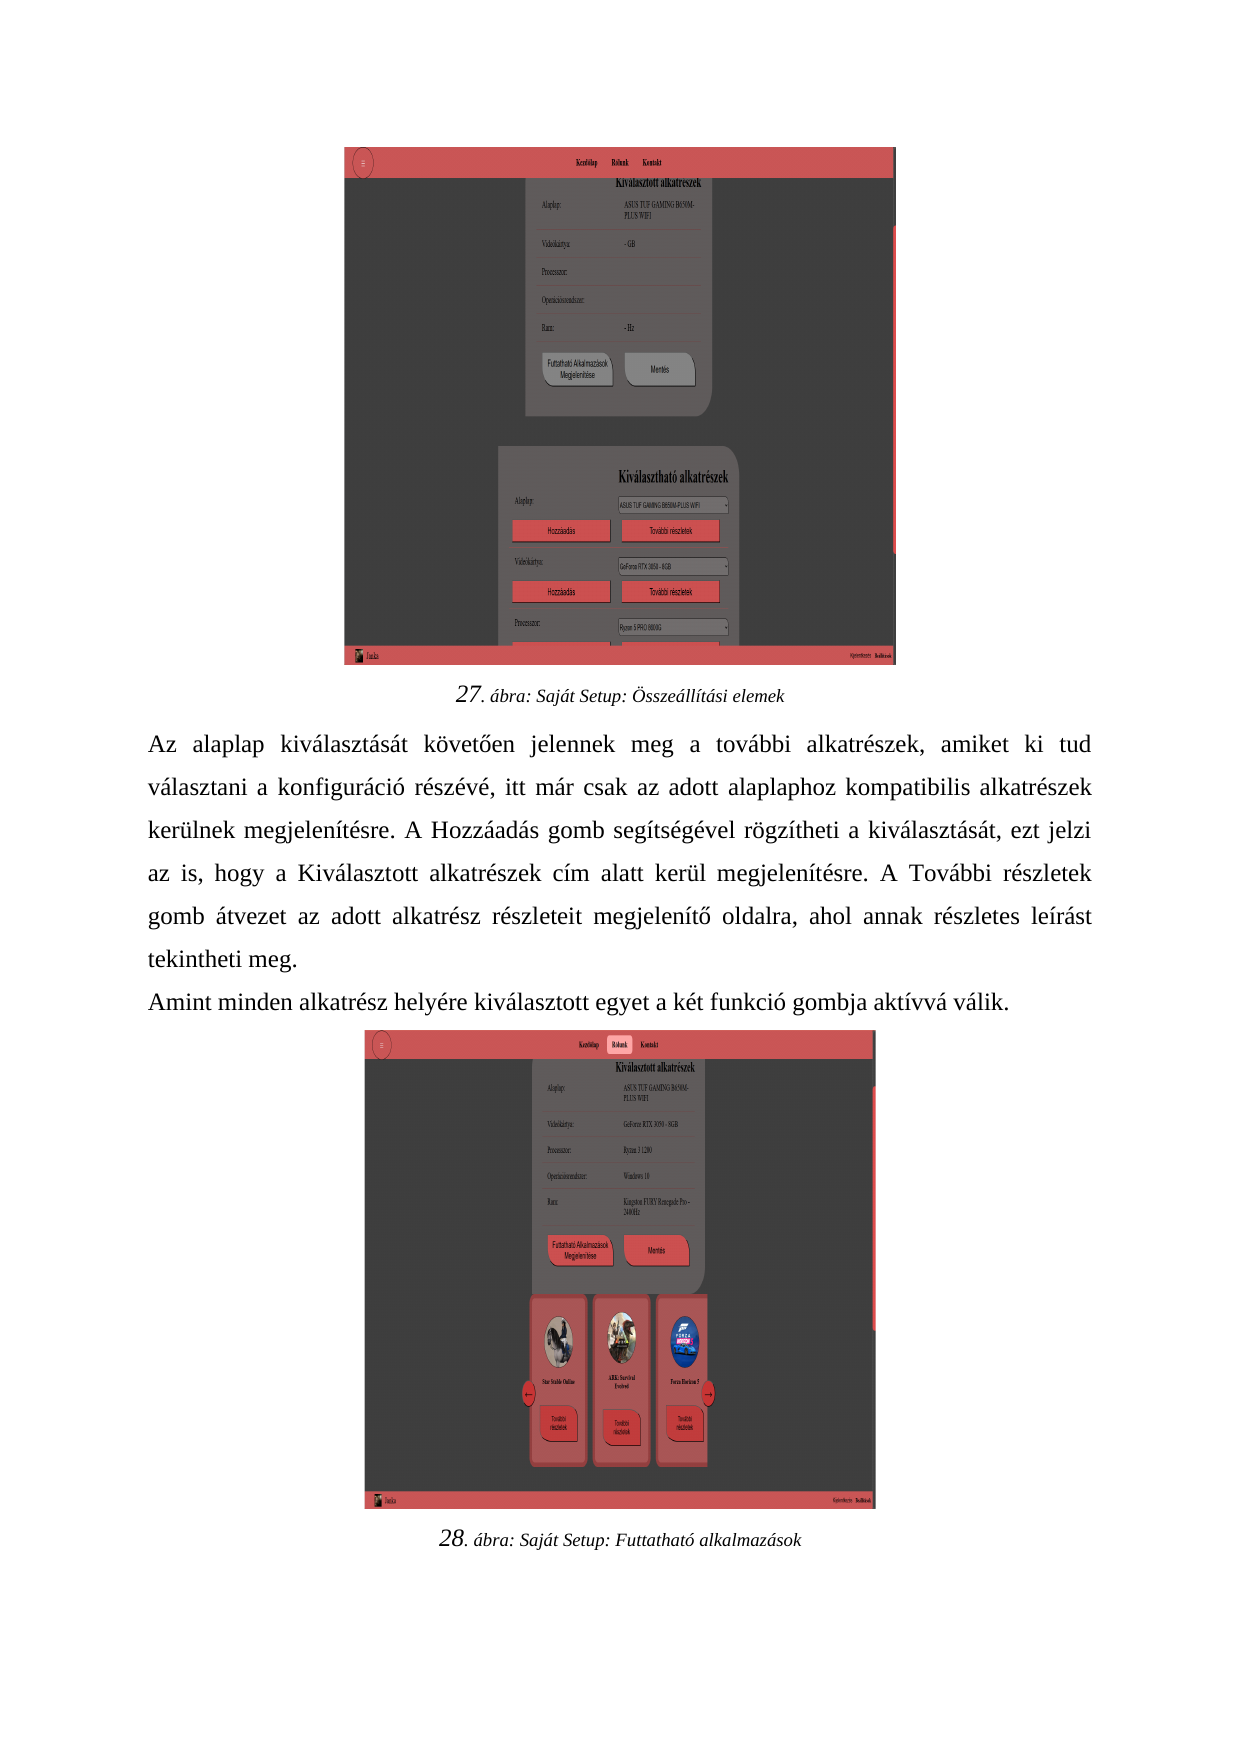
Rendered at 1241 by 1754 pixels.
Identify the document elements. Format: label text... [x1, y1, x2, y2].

picture [344, 147, 896, 665]
picture [364, 1030, 876, 1509]
text Az alaplap kiválasztását követően jelennek meg a további alkatrészek, amiket ki tud választani a konfiguráció részévé, itt már csak az adott alaplaphoz kompatibilis alkatrészek kerülnek megjelenítésre. A Hozzáadás gomb segítségével rögzítheti a kiválasztását, ezt jelzi az is, hogy a Kiválasztott alkatrészek cím alatt kerül megjelenítésre. A További részletek gomb átvezet az adott alkatrész részleteit megjelenítő oldalra, ahol annak részletes leírást tekintheti meg. [148, 729, 1093, 973]
text 27. ábra: Saját Setup: Összeállítási elemek [148, 679, 1093, 708]
text 28. ábra: Saját Setup: Futtatható alkalmazások [148, 1523, 1093, 1552]
text Amint minden alkatrész helyére kiválasztott egyet a két funkció gombja aktívvá válik. [148, 987, 1093, 1016]
